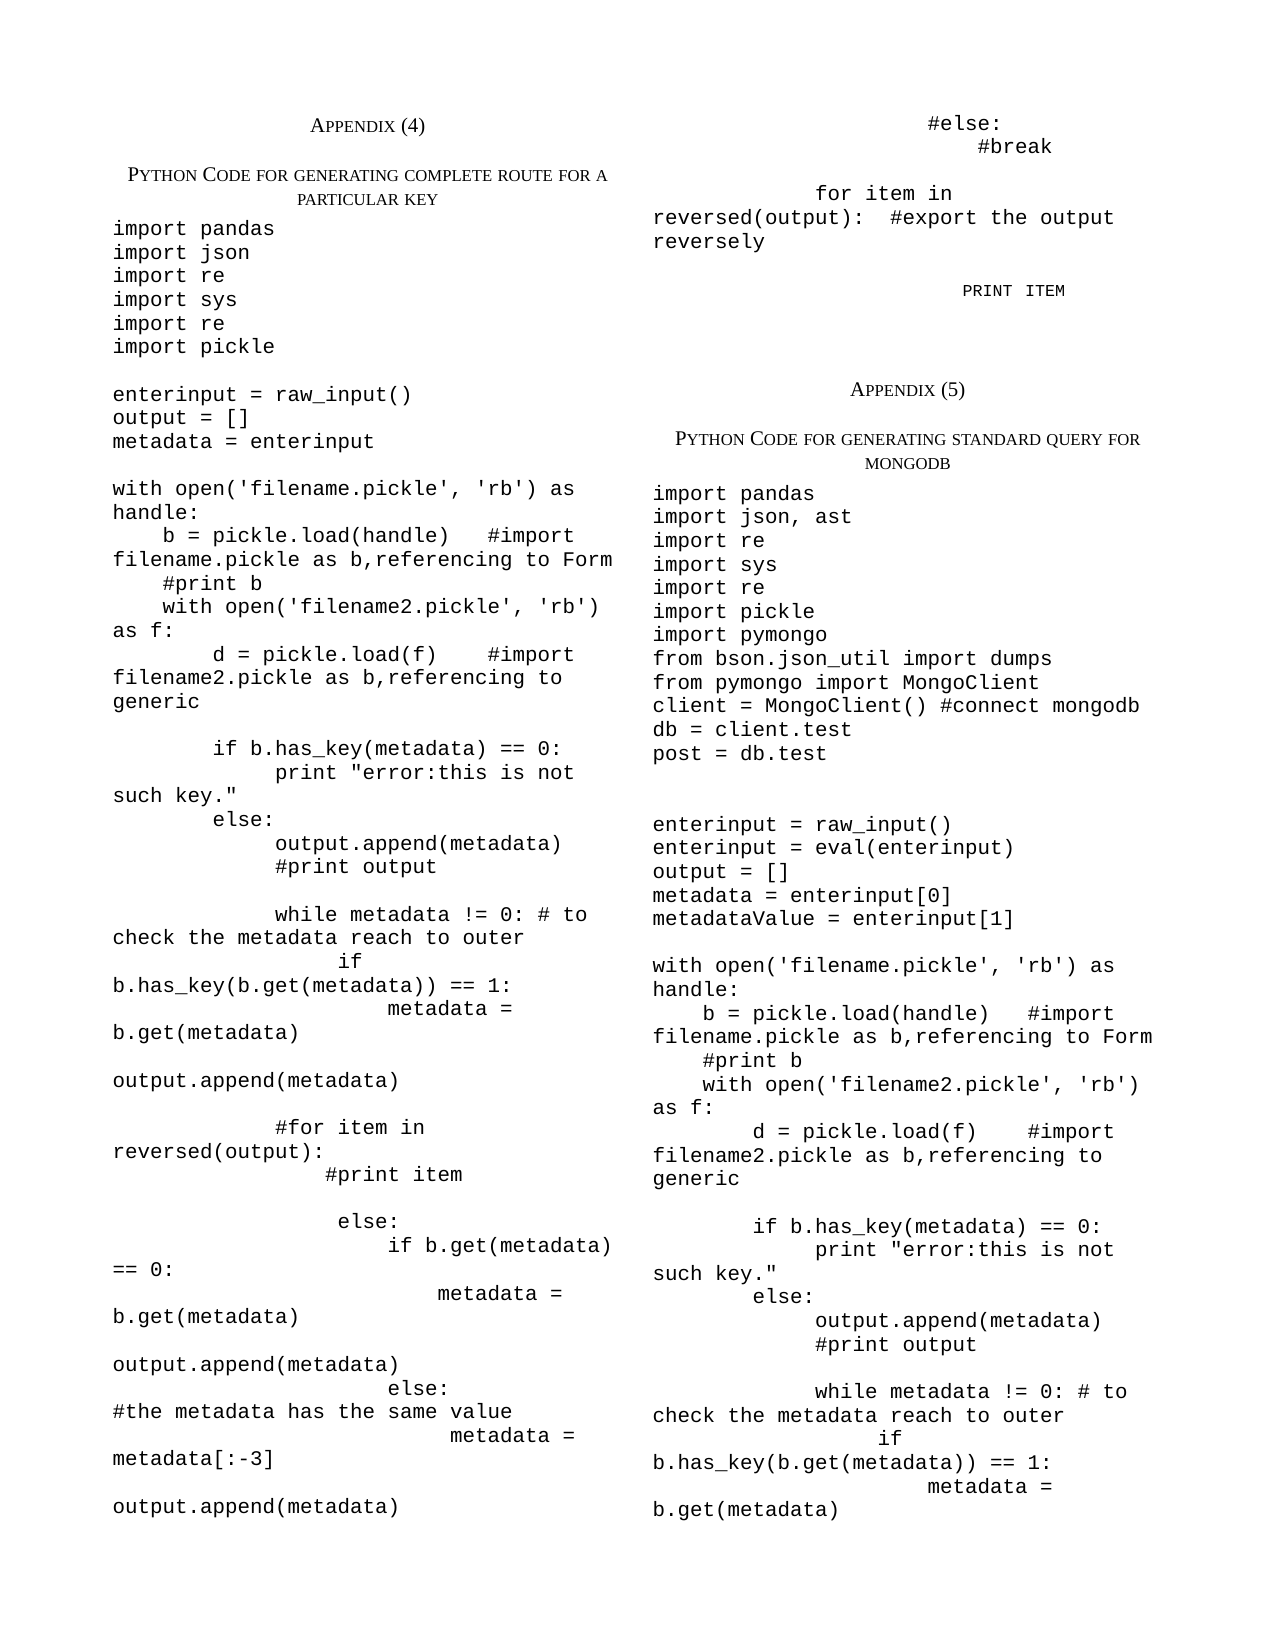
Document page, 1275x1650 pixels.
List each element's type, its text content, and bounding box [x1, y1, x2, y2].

text #print b [112, 573, 622, 596]
text d = pickle.load(f) #import filename2.pickle as b,referencing to generic [112, 644, 622, 714]
text metadata = b.get(metadata) [112, 1282, 622, 1330]
text import json [112, 242, 622, 265]
text b = pickle.load(handle) #import filename.pickle as b,referencing to Form [652, 1003, 1162, 1050]
text with open('filename.pickle', 'rb') as handle: [652, 956, 1162, 1003]
text print item [652, 279, 1162, 303]
text output.append(metadata) [112, 833, 622, 856]
text Appendix (4) [112, 112, 622, 137]
text #print output [652, 1334, 1162, 1357]
text import re [112, 265, 622, 289]
text output.append(metadata) [652, 1310, 1162, 1334]
text else: [652, 1287, 1162, 1310]
text import sys [652, 553, 1162, 577]
text metadata = enterinput[0] [652, 884, 1162, 908]
text #print output [112, 856, 622, 880]
text import json, ast [652, 506, 1162, 530]
text #for item in reversed(output): [112, 1117, 622, 1164]
text output.append(metadata) [112, 1330, 622, 1377]
text import pickle [112, 336, 622, 360]
text import pymongo [652, 624, 1162, 648]
text #else: [652, 112, 1162, 136]
text for item in reversed(output): #export the output reversely [652, 183, 1162, 254]
text output.append(metadata) [112, 1046, 622, 1093]
text if b.has_key(b.get(metadata)) == 1: [652, 1428, 1162, 1476]
text import re [652, 530, 1162, 553]
text Python Code for generating complete route for a particular key [112, 162, 622, 210]
text with open('filename2.pickle', 'rb') as f: [112, 596, 622, 644]
text else: #the metadata has the same value [112, 1377, 622, 1425]
text post = db.test [652, 743, 1162, 766]
text output = [] [652, 861, 1162, 884]
text while metadata != 0: # to check the metadata reach to outer [652, 1381, 1162, 1428]
text if b.has_key(metadata) == 0: [652, 1216, 1162, 1239]
text if b.has_key(metadata) == 0: [112, 738, 622, 762]
text while metadata != 0: # to check the metadata reach to outer [112, 904, 622, 951]
text client = MongoClient() #connect mongodb [652, 695, 1162, 719]
text from bson.json_util import dumps [652, 648, 1162, 672]
text #print b [652, 1050, 1162, 1074]
text enterinput = eval(enterinput) [652, 837, 1162, 861]
text else: [112, 809, 622, 833]
text print "error:this is not such key." [112, 762, 622, 809]
text from pymongo import MongoClient [652, 672, 1162, 695]
text import pandas [112, 218, 622, 242]
text import pickle [652, 601, 1162, 624]
text else: [112, 1212, 622, 1235]
text enterinput = raw_input() [652, 814, 1162, 837]
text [112, 1472, 622, 1520]
text Appendix (5) [652, 377, 1162, 401]
text if b.has_key(b.get(metadata)) == 1: [112, 951, 622, 998]
text enterinput = raw_input() [112, 383, 622, 407]
text if b.get(metadata) == 0: [112, 1235, 622, 1282]
text metadata = metadata[:-3] [112, 1425, 622, 1472]
text import re [652, 577, 1162, 601]
text metadataValue = enterinput[1] [652, 908, 1162, 932]
text import sys [112, 289, 622, 313]
text print "error:this is not such key." [652, 1239, 1162, 1287]
text metadata = b.get(metadata) [112, 998, 622, 1046]
text d = pickle.load(f) #import filename2.pickle as b,referencing to generic [652, 1121, 1162, 1192]
text db = client.test [652, 719, 1162, 743]
text with open('filename.pickle', 'rb') as handle: [112, 478, 622, 525]
text output = [] [112, 407, 622, 431]
text import re [112, 313, 622, 336]
text metadata = enterinput [112, 431, 622, 454]
text with open('filename2.pickle', 'rb') as f: [652, 1074, 1162, 1121]
text #break [652, 136, 1162, 160]
text Python Code for generating standard query for mongodb [652, 426, 1162, 474]
text import pandas [652, 483, 1162, 506]
text #print item [112, 1164, 622, 1188]
text b = pickle.load(handle) #import filename.pickle as b,referencing to Form [112, 525, 622, 573]
text metadata = b.get(metadata) [652, 1476, 1162, 1523]
